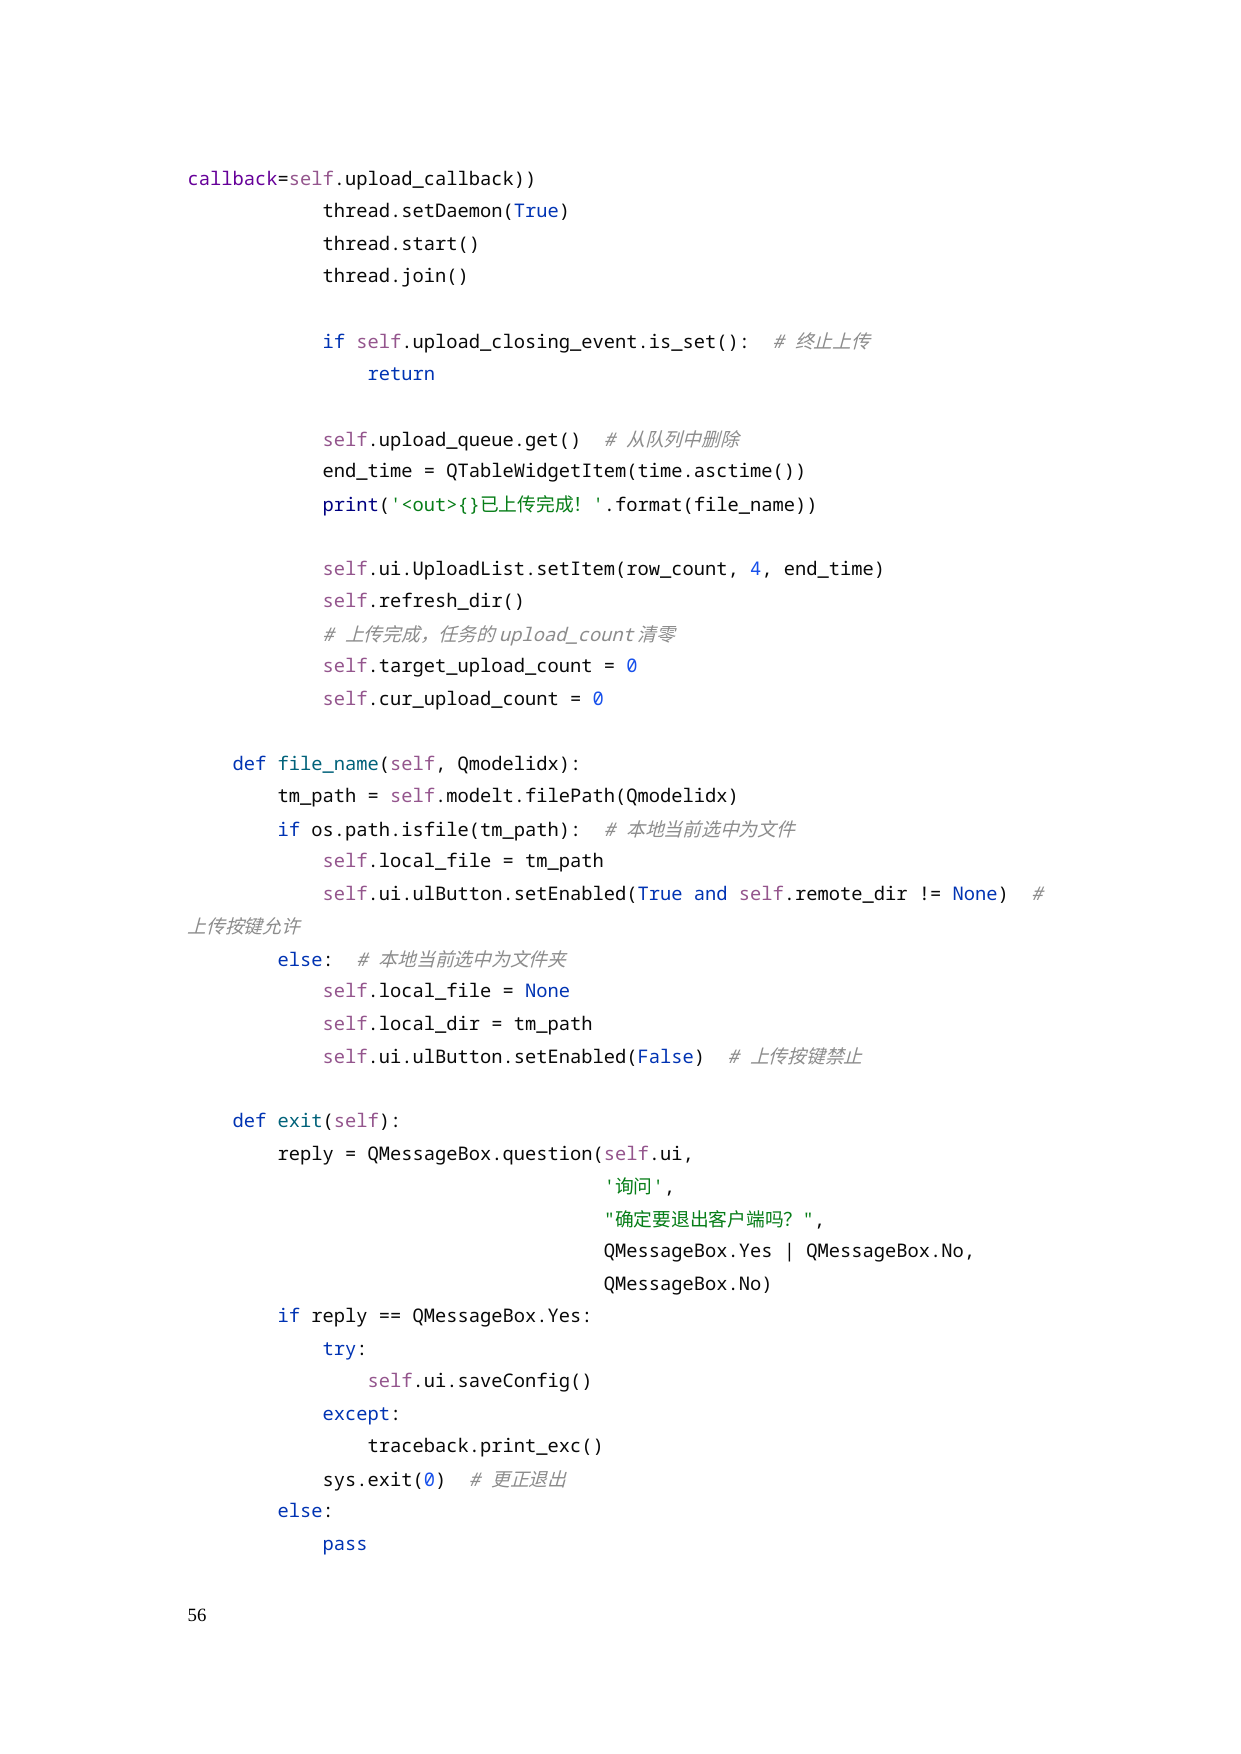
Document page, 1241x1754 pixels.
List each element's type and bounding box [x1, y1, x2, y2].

text [187, 162, 1053, 1559]
